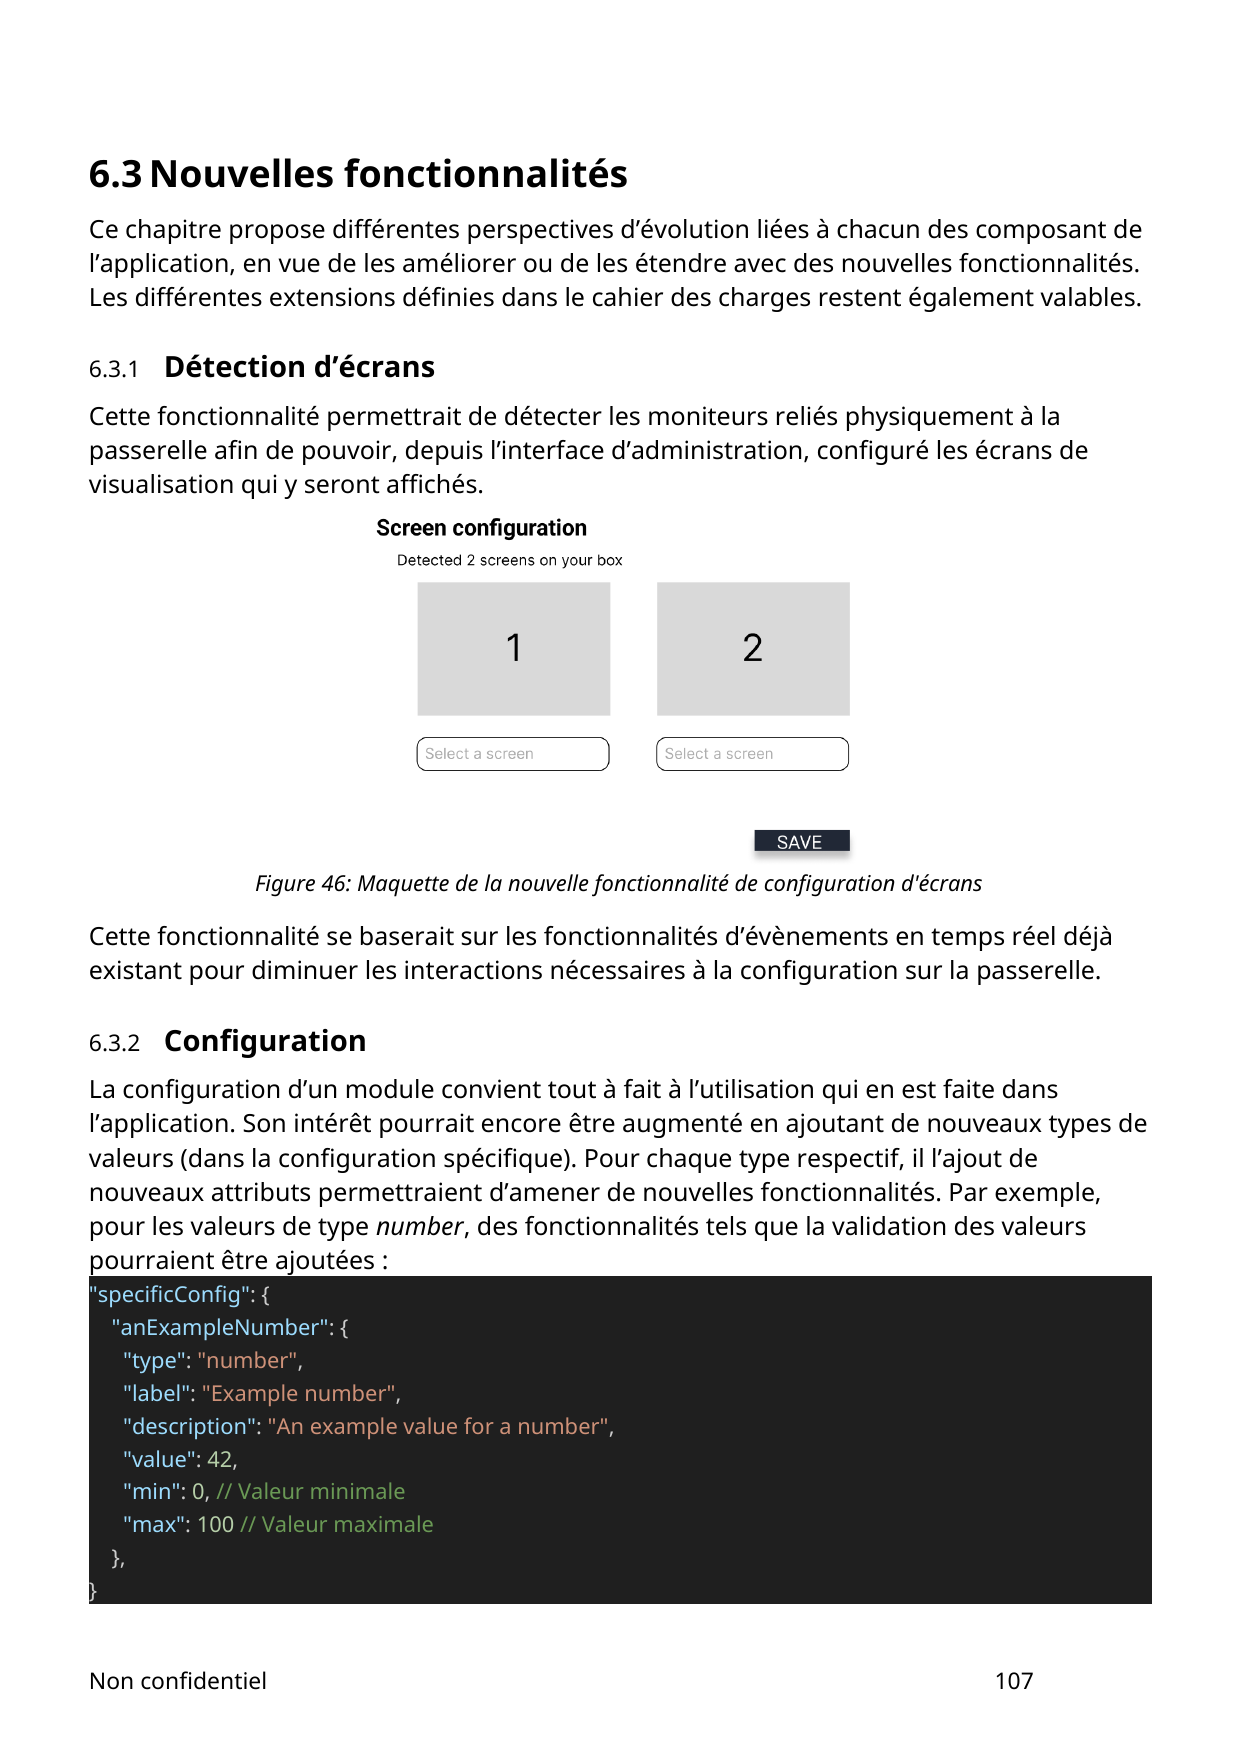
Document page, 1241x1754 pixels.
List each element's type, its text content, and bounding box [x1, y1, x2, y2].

text Figure 46: Maquette de la nouvelle fonctionnalité de configuration d'écrans [89, 868, 1152, 898]
text "min": 0, // Valeur minimale [89, 1473, 1152, 1506]
text }, [89, 1539, 1152, 1572]
subtitle Nouvelles fonctionnalités [89, 148, 1152, 199]
text Cette fonctionnalité permettrait de détecter les moniteurs reliés physiquement à la passerelle afin de pouvoir, depuis l’interface d’administration, configuré les écrans de visualisation qui y seront affichés. [89, 398, 1152, 501]
text } [89, 1572, 1152, 1604]
text "value": 42, [89, 1441, 1152, 1473]
text "specificConfig": { [89, 1276, 1152, 1309]
subtitle Détection d’écrans [89, 346, 1152, 386]
text "anExampleNumber": { [89, 1309, 1152, 1342]
text "description": "An example value for a number", [89, 1408, 1152, 1441]
subtitle Configuration [89, 1020, 1152, 1059]
text La configuration d’un module convient tout à fait à l’utilisation qui en est faite dans l’application. Son intérêt pourrait encore être augmenté en ajoutant de nouveaux types de valeurs (dans la configuration spécifique). Pour chaque type respectif, il l’ajout de nouveaux attributs permettraient d’amener de nouvelles fonctionnalités. Par exemple, pour les valeurs de type number, des fonctionnalités tels que la validation des valeurs pourraient être ajoutées : [89, 1072, 1152, 1276]
text Ce chapitre propose différentes perspectives d’évolution liées à chacun des composant de l’application, en vue de les améliorer ou de les étendre avec des nouvelles fonctionnalités. Les différentes extensions définies dans le cahier des charges restent également valables. [89, 211, 1152, 313]
text "max": 100 // Valeur maximale [89, 1506, 1152, 1539]
text Cette fonctionnalité se baserait sur les fonctionnalités d’évènements en temps réel déjà existant pour diminuer les interactions nécessaires à la configuration sur la passerelle. [89, 919, 1152, 987]
picture [362, 500, 878, 869]
text "label": "Example number", [89, 1375, 1152, 1408]
text "type": "number", [89, 1342, 1152, 1375]
